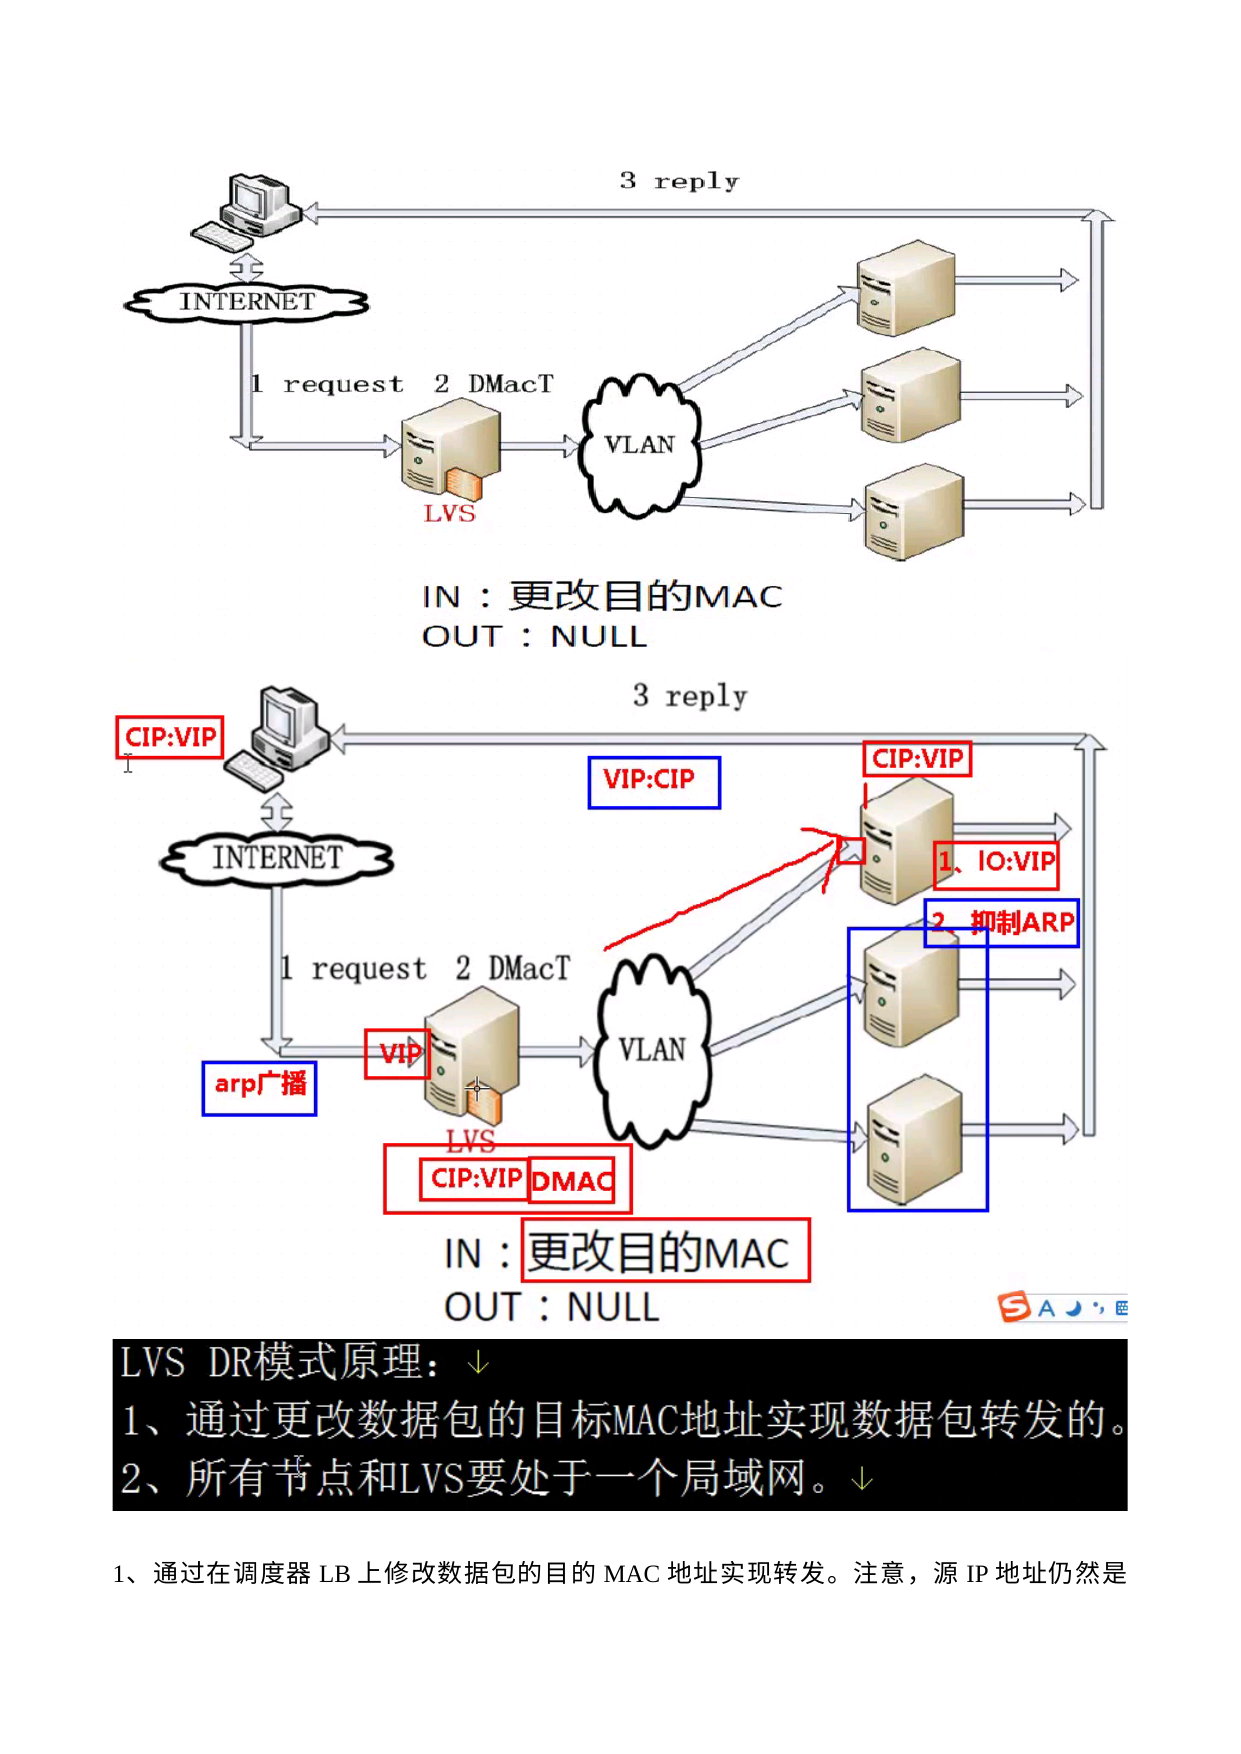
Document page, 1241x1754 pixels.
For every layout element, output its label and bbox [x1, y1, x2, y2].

picture [112, 658, 1128, 1332]
picture [112, 1339, 1128, 1511]
text [112, 1553, 1128, 1589]
picture [112, 163, 1128, 652]
